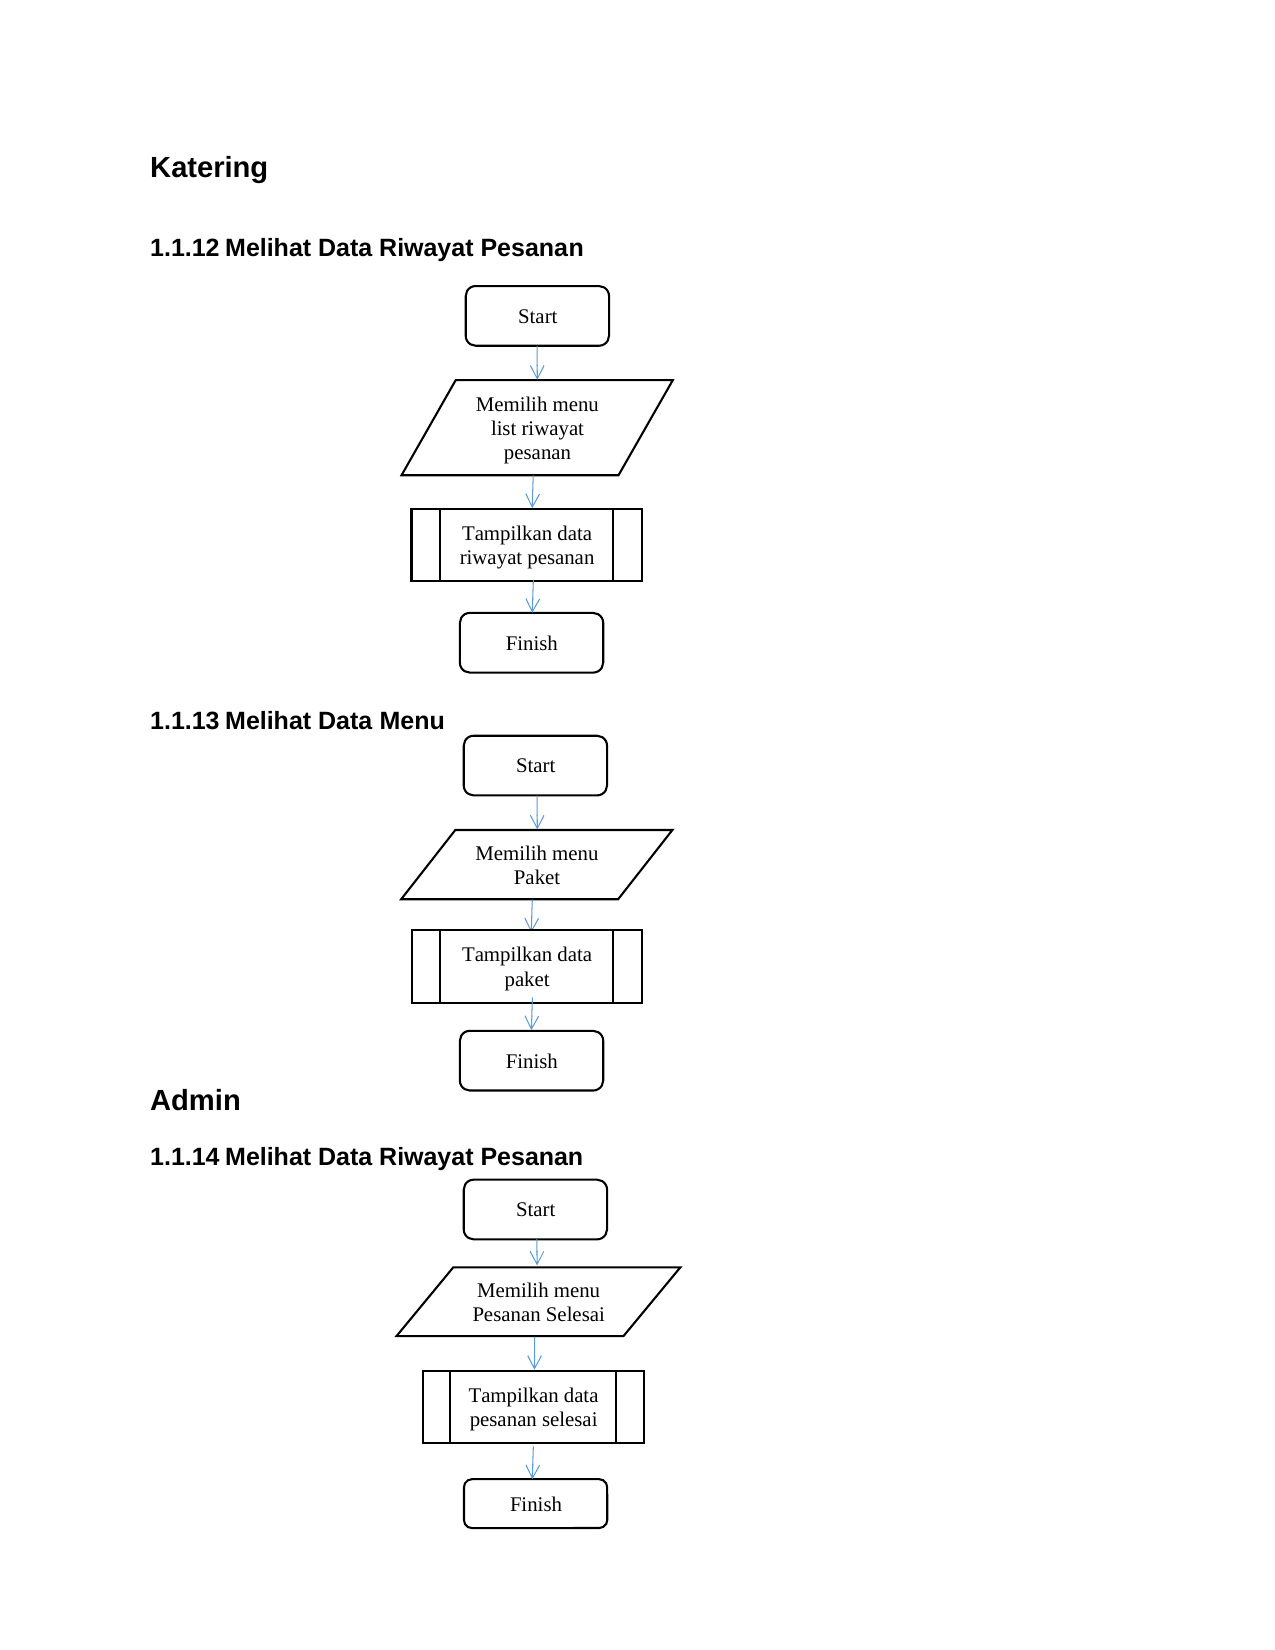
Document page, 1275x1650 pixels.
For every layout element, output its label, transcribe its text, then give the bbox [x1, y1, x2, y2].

text Katering [150, 150, 1125, 183]
text Admin [150, 1083, 1125, 1116]
subtitle Melihat Data Riwayat Pesanan [150, 233, 1125, 261]
subtitle Melihat Data Riwayat Pesanan [150, 1141, 1125, 1170]
subtitle Melihat Data Menu [150, 706, 1125, 735]
